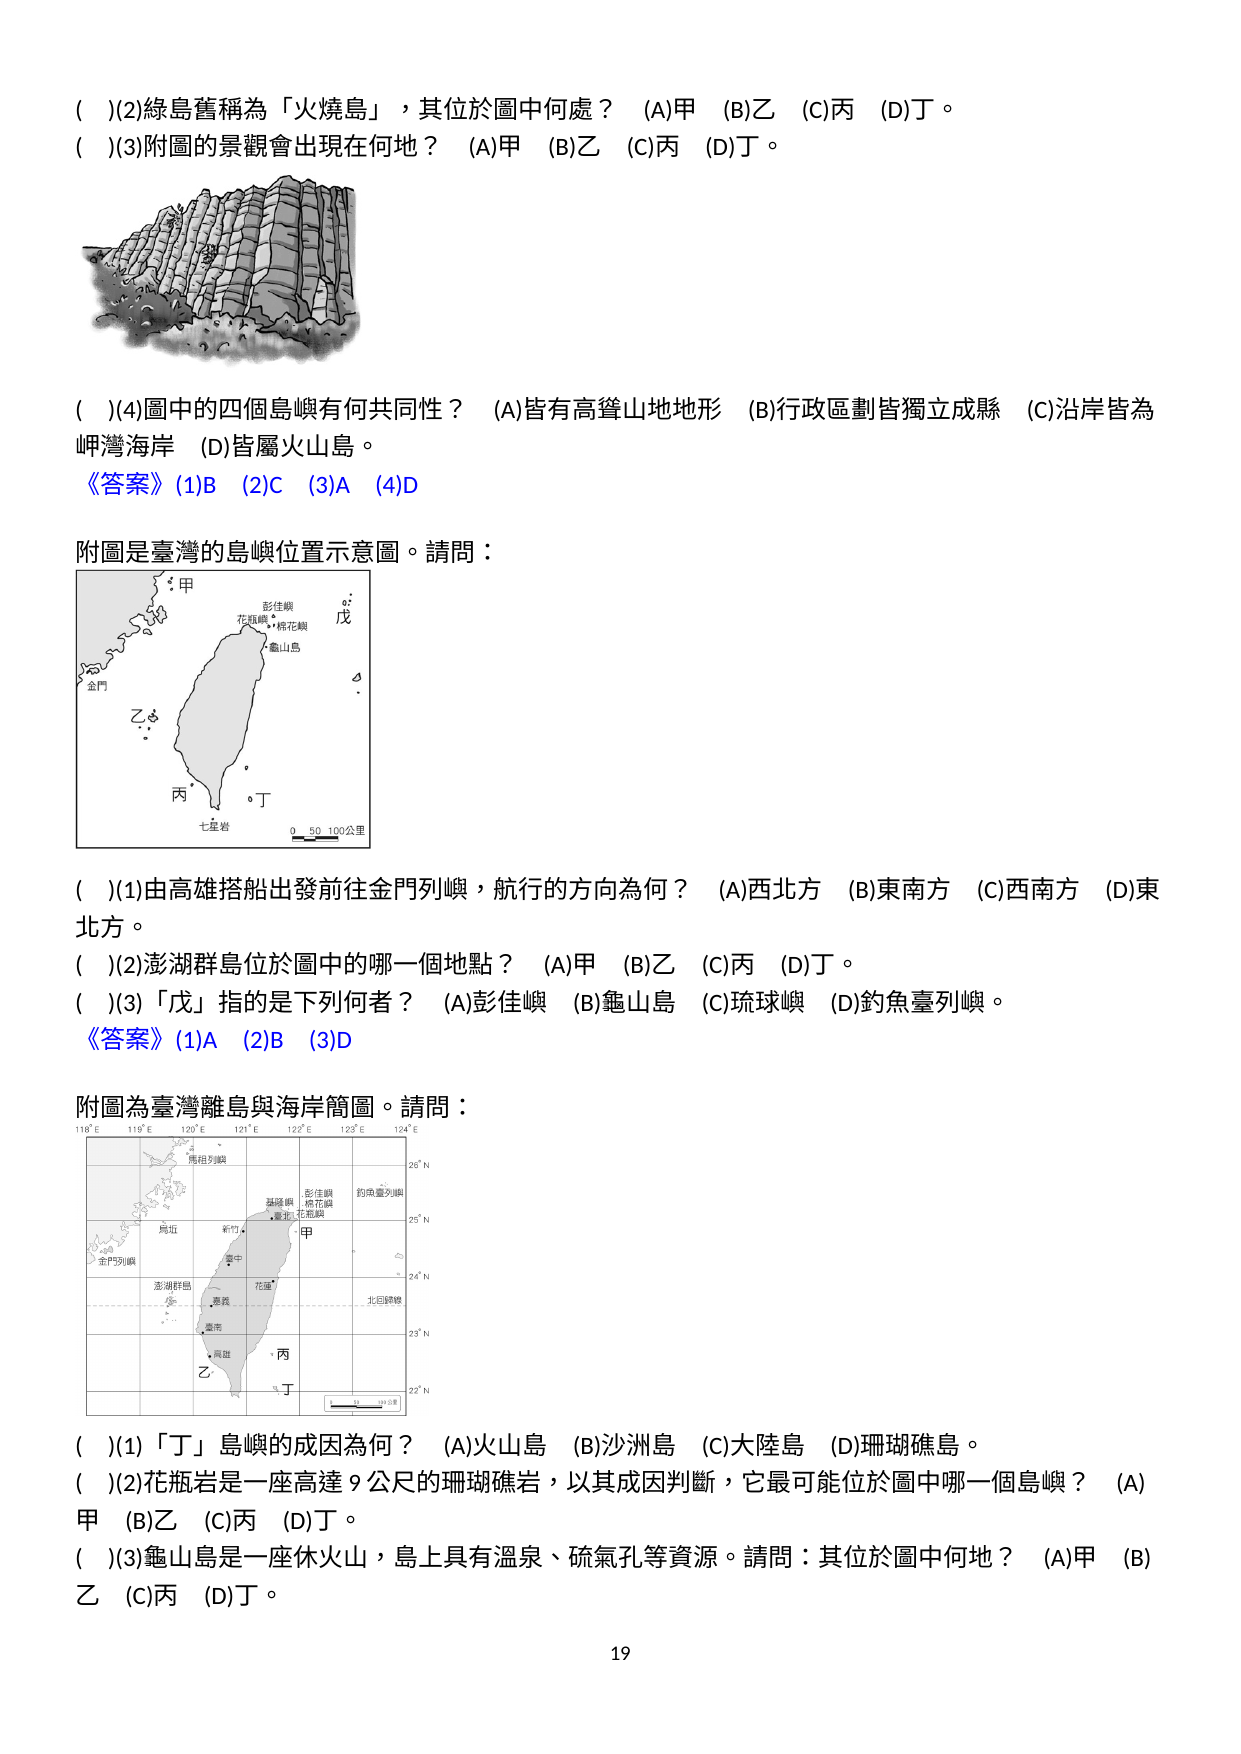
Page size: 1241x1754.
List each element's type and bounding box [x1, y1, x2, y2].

picture [75, 163, 371, 380]
picture [75, 1124, 429, 1416]
picture [75, 569, 371, 849]
